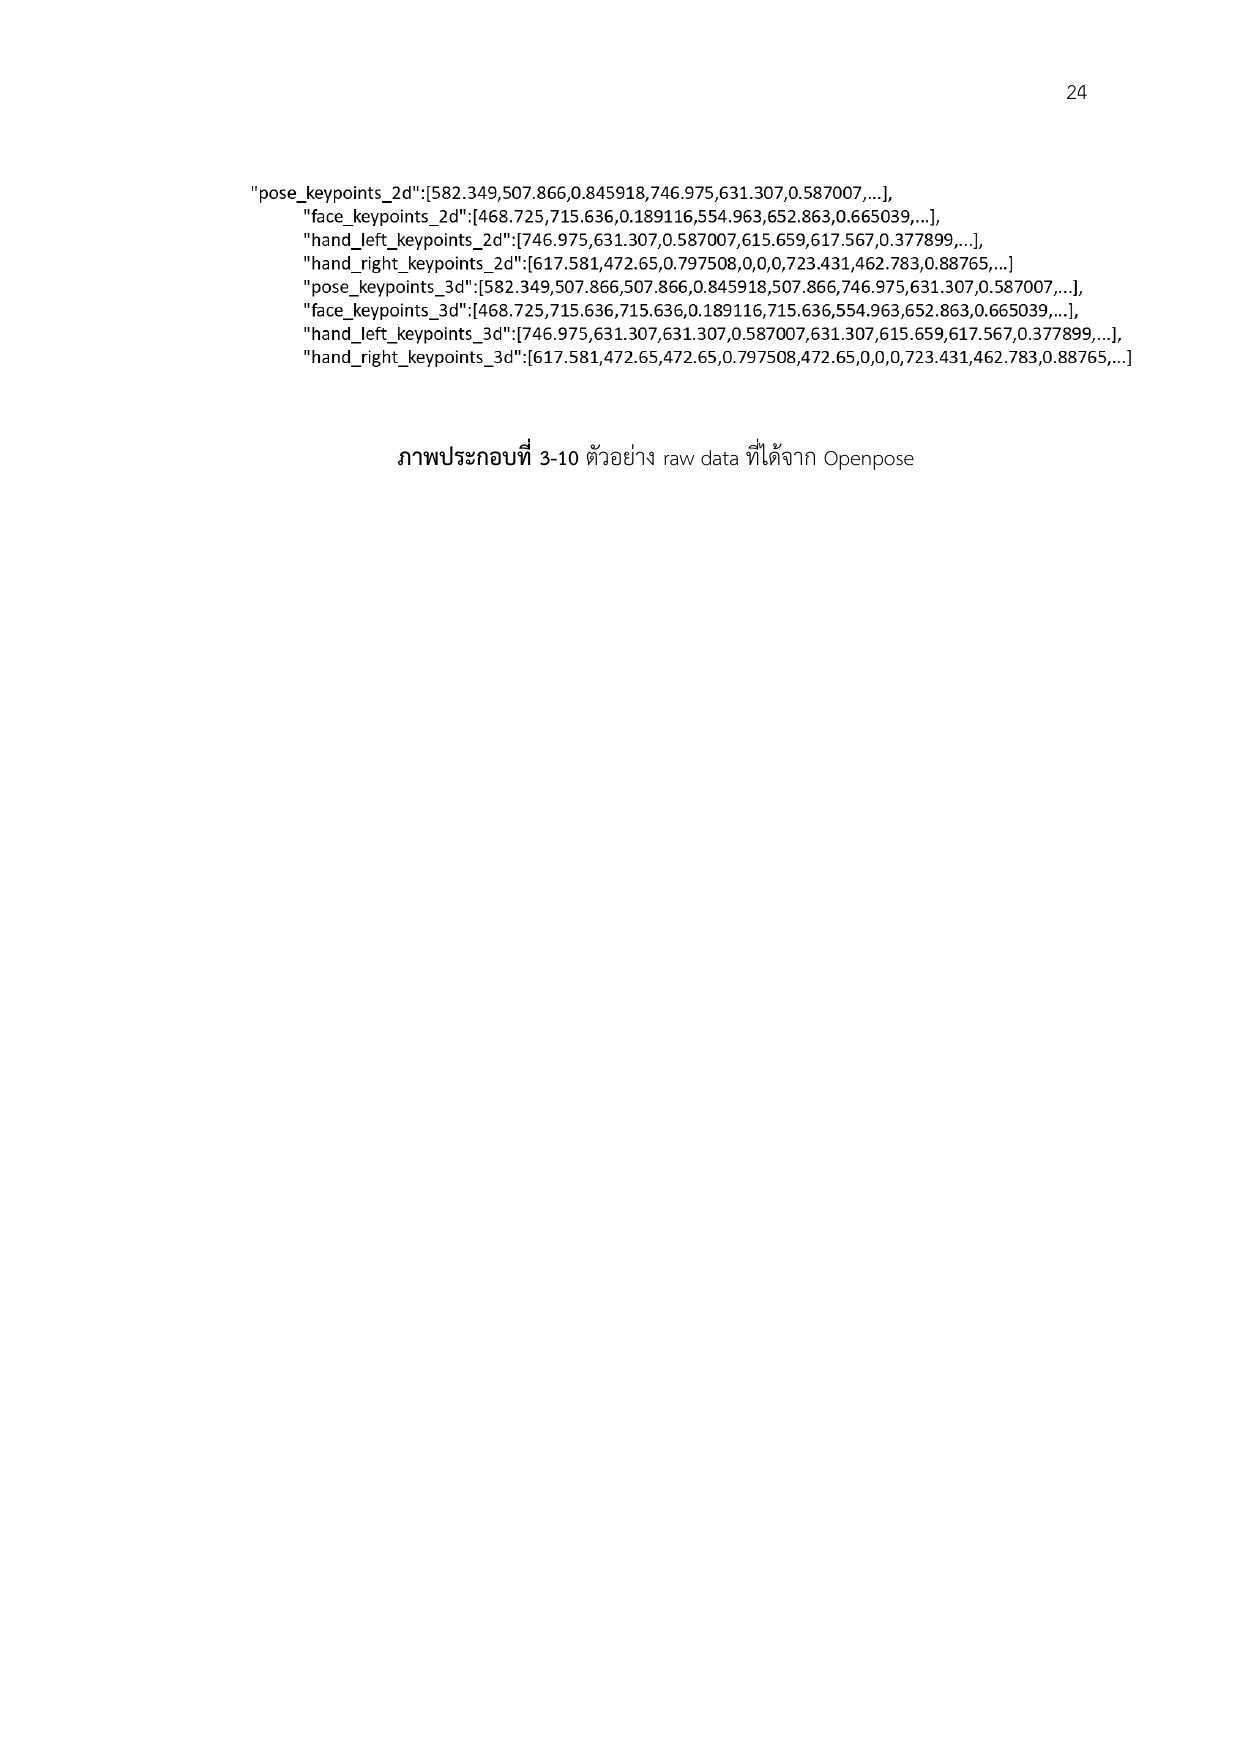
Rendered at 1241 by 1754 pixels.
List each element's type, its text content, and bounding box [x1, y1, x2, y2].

picture [225, 151, 1136, 398]
text ภาพประกอบที่ 3-10 ตัวอย่าง raw data ที่ได้จาก Openpose [225, 436, 1087, 481]
